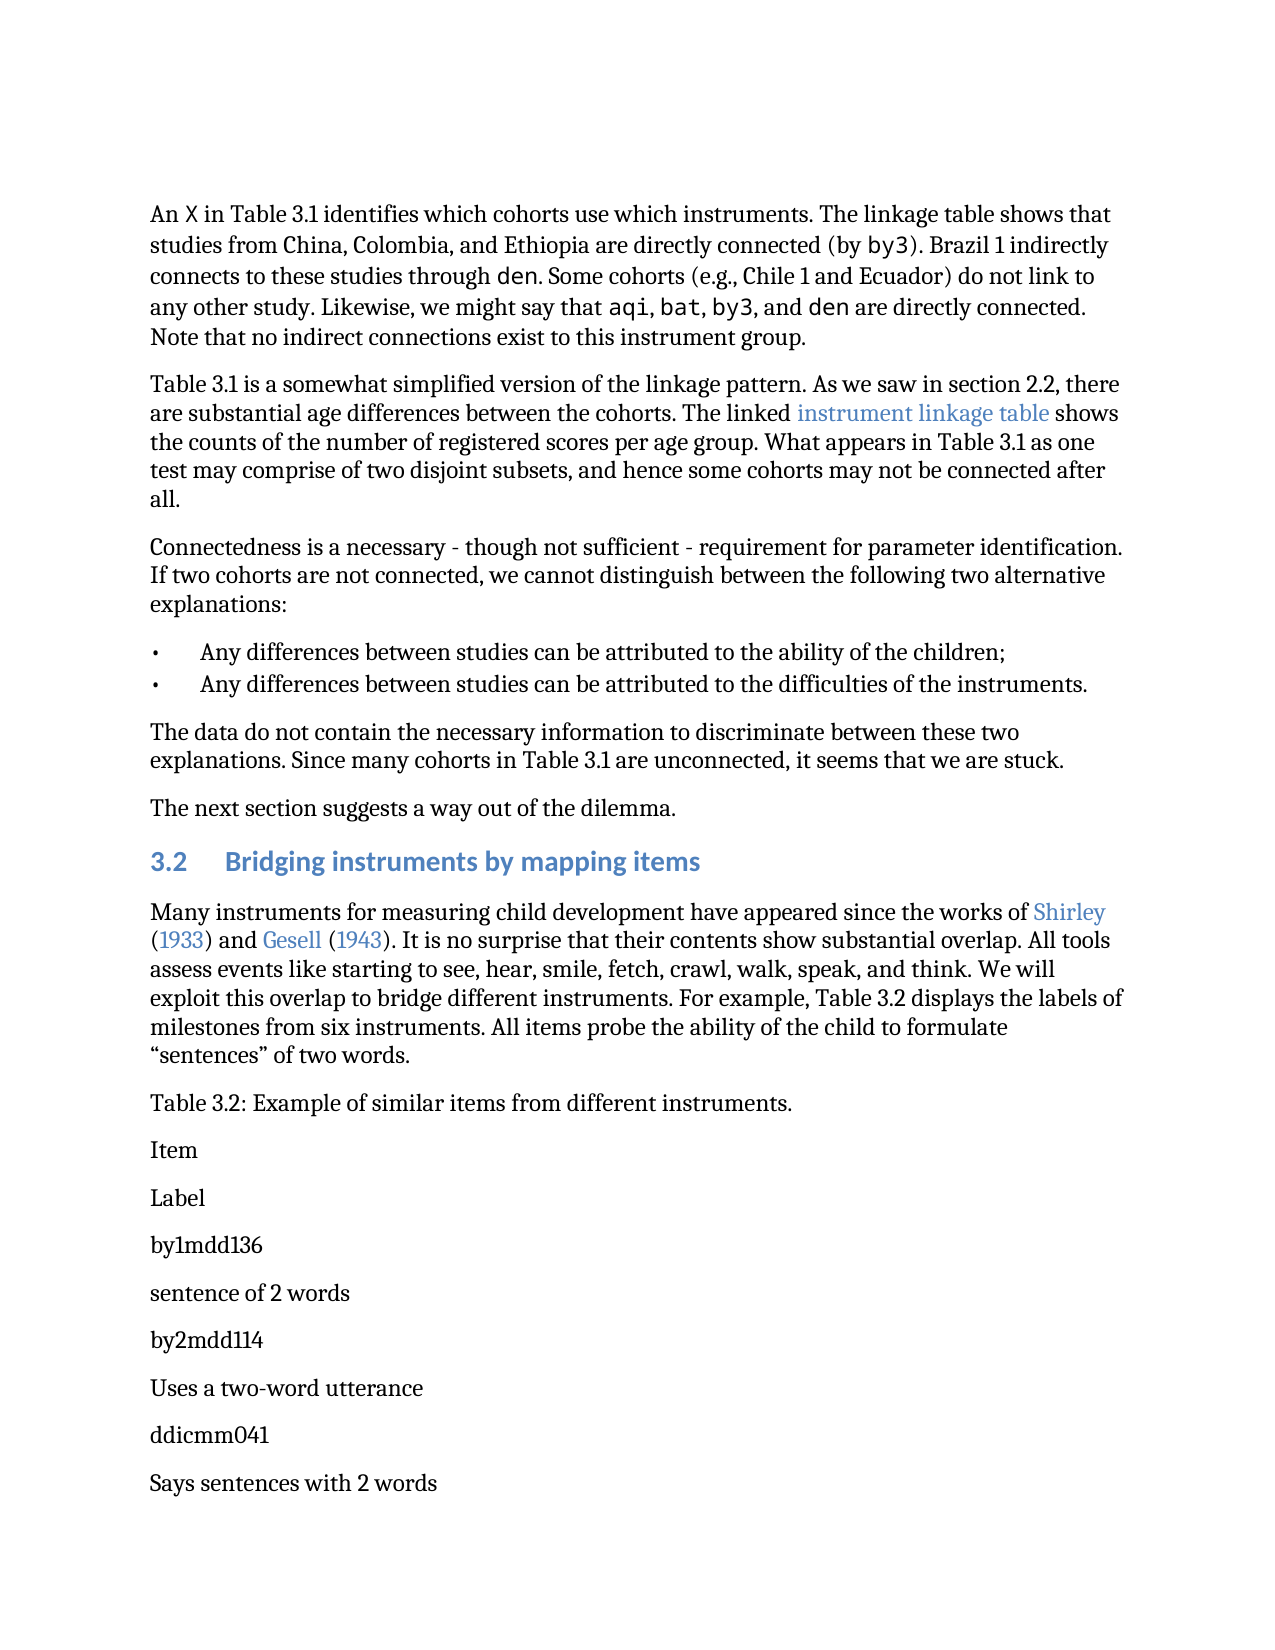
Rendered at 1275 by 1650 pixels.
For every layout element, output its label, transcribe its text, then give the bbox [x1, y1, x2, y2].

text Table 3.1 is a somewhat simplified version of the linkage pattern. As we saw in section 2.2, there are substantial age differences between the cohorts. The linked instrument linkage table shows the counts of the number of registered scores per age group. What appears in Table 3.1 as one test may comprise of two disjoint subsets, and hence some cohorts may not be connected after all. [150, 370, 1125, 514]
subtitle 3.2 Bridging instruments by mapping items [150, 843, 1125, 879]
text Item [150, 1136, 1125, 1165]
text Table 3.2: Example of similar items from different instruments. [150, 1089, 1125, 1118]
text Says sentences with 2 words [150, 1469, 1125, 1498]
text An X in Table 3.1 identifies which cohorts use which instruments. The linkage table shows that studies from China, Colombia, and Ethiopia are directly connected (by by3). Brazil 1 indirectly connects to these studies through den. Some cohorts (e.g., Chile 1 and Ecuador) do not link to any other study. Likewise, we might say that aqi, bat, by3, and den are directly connected. Note that no indirect connections exist to this instrument group. [150, 197, 1125, 351]
text Many instruments for measuring child development have appeared since the works of Shirley (1933) and Gesell (1943). It is no surprise that their contents show substantial overlap. All tools assess events like starting to see, hear, smile, fetch, crawl, walk, speak, and think. We will exploit this overlap to bridge different instruments. For example, Table 3.2 displays the labels of milestones from six instruments. All items probe the ability of the child to formulate “sentences” of two words. [150, 898, 1125, 1070]
text The data do not contain the necessary information to discriminate between these two explanations. Since many cohorts in Table 3.1 are unconnected, it seems that we are stuck. [150, 717, 1125, 775]
list Any differences between studies can be attributed to the difficulties of the instruments. [150, 670, 1125, 699]
text The next section suggests a way out of the dilemma. [150, 794, 1125, 822]
text ddicmm041 [150, 1421, 1125, 1450]
text Connectedness is a necessary - though not sufficient - requirement for parameter identification. If two cohorts are not connected, we cannot distinguish between the following two alternative explanations: [150, 532, 1125, 619]
text Label [150, 1184, 1125, 1213]
text Uses a two-word utterance [150, 1374, 1125, 1403]
text sentence of 2 words [150, 1279, 1125, 1308]
text by1mdd136 [150, 1231, 1125, 1260]
list Any differences between studies can be attributed to the ability of the children; [150, 637, 1125, 666]
text by2mdd114 [150, 1326, 1125, 1355]
